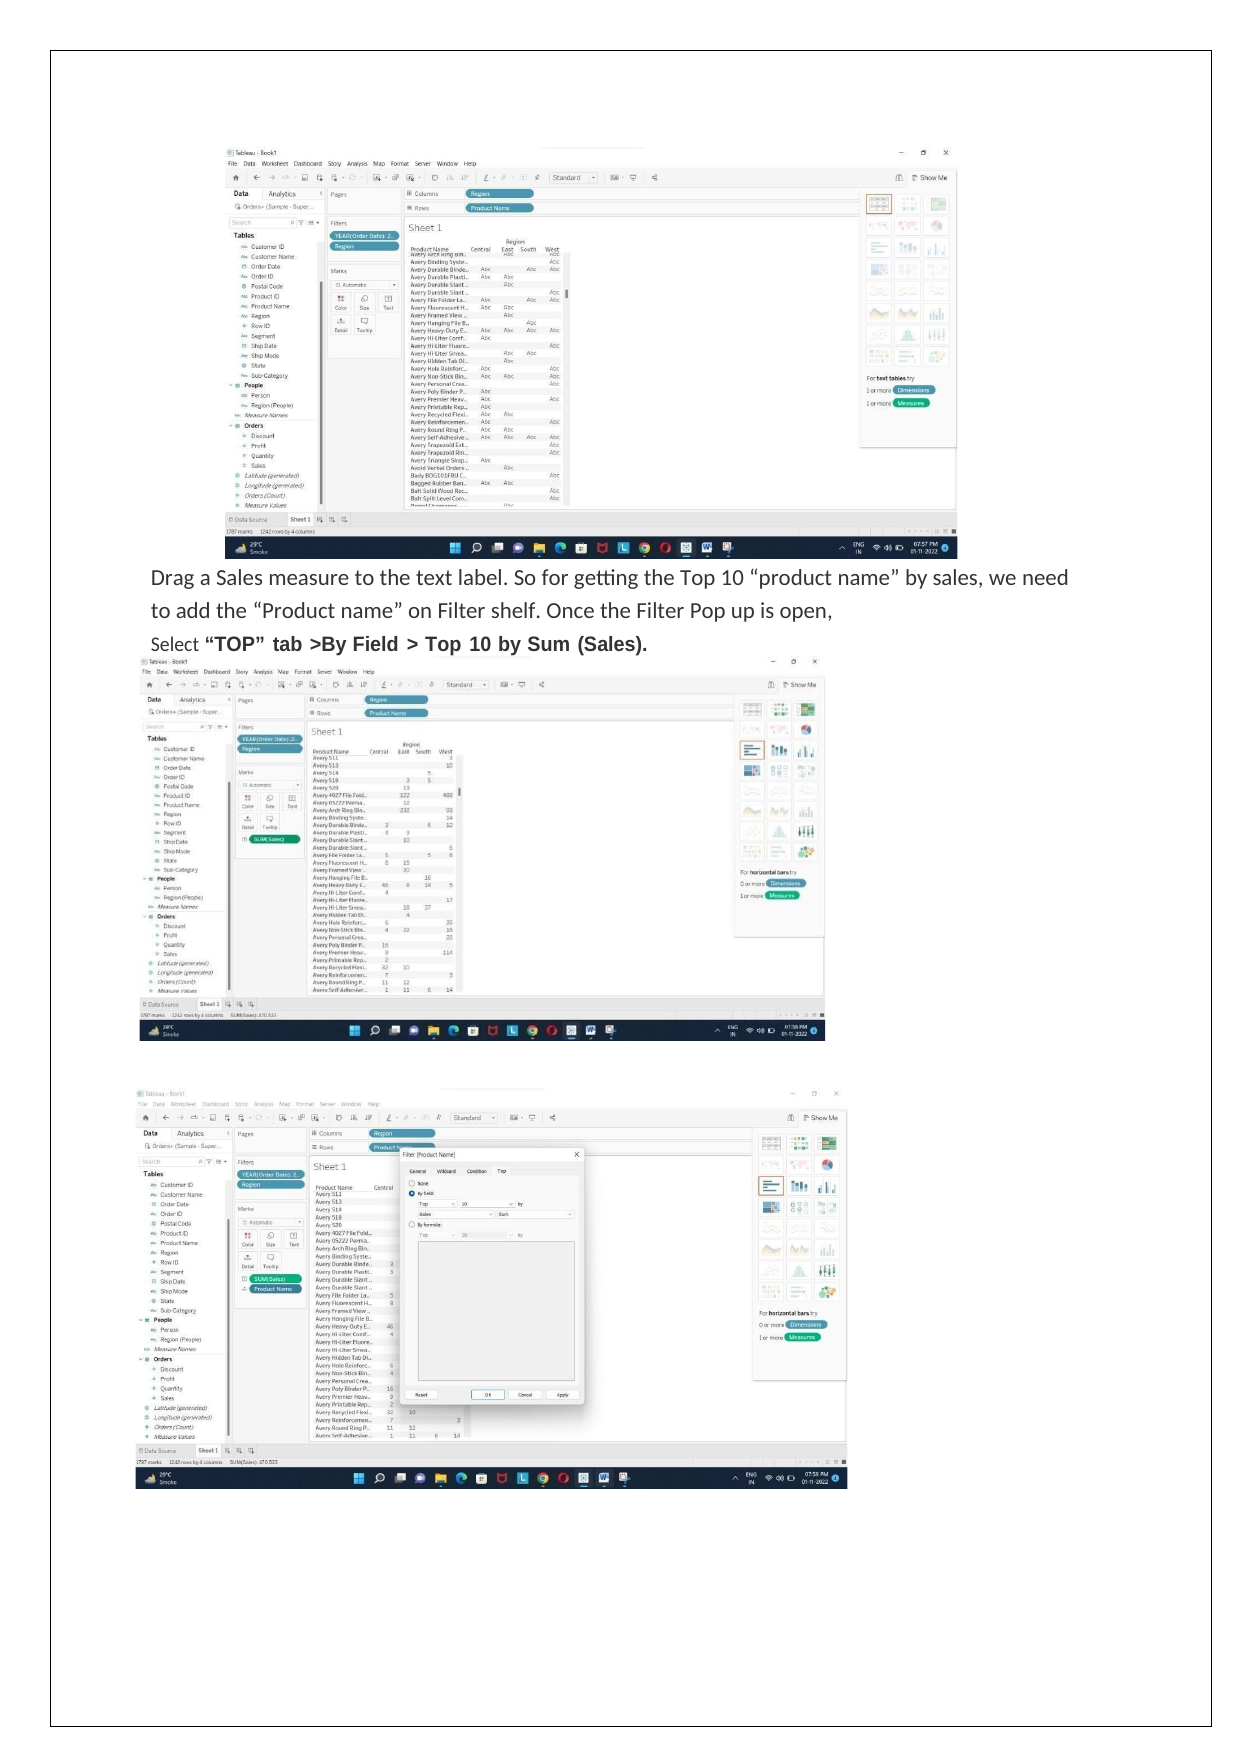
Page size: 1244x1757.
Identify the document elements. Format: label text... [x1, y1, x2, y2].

text Drag a Sales measure to the text label. So for getting the Top 10 “product name” by sales, we need to add the “Product name” on Filter shelf. Once the Filter Pop up is open, [151, 563, 1088, 624]
text Select “TOP” tab >By Field > Top 10 by Sum (Sales). [151, 631, 1211, 657]
picture [225, 147, 958, 559]
picture [139, 656, 826, 1041]
picture [135, 1088, 848, 1489]
